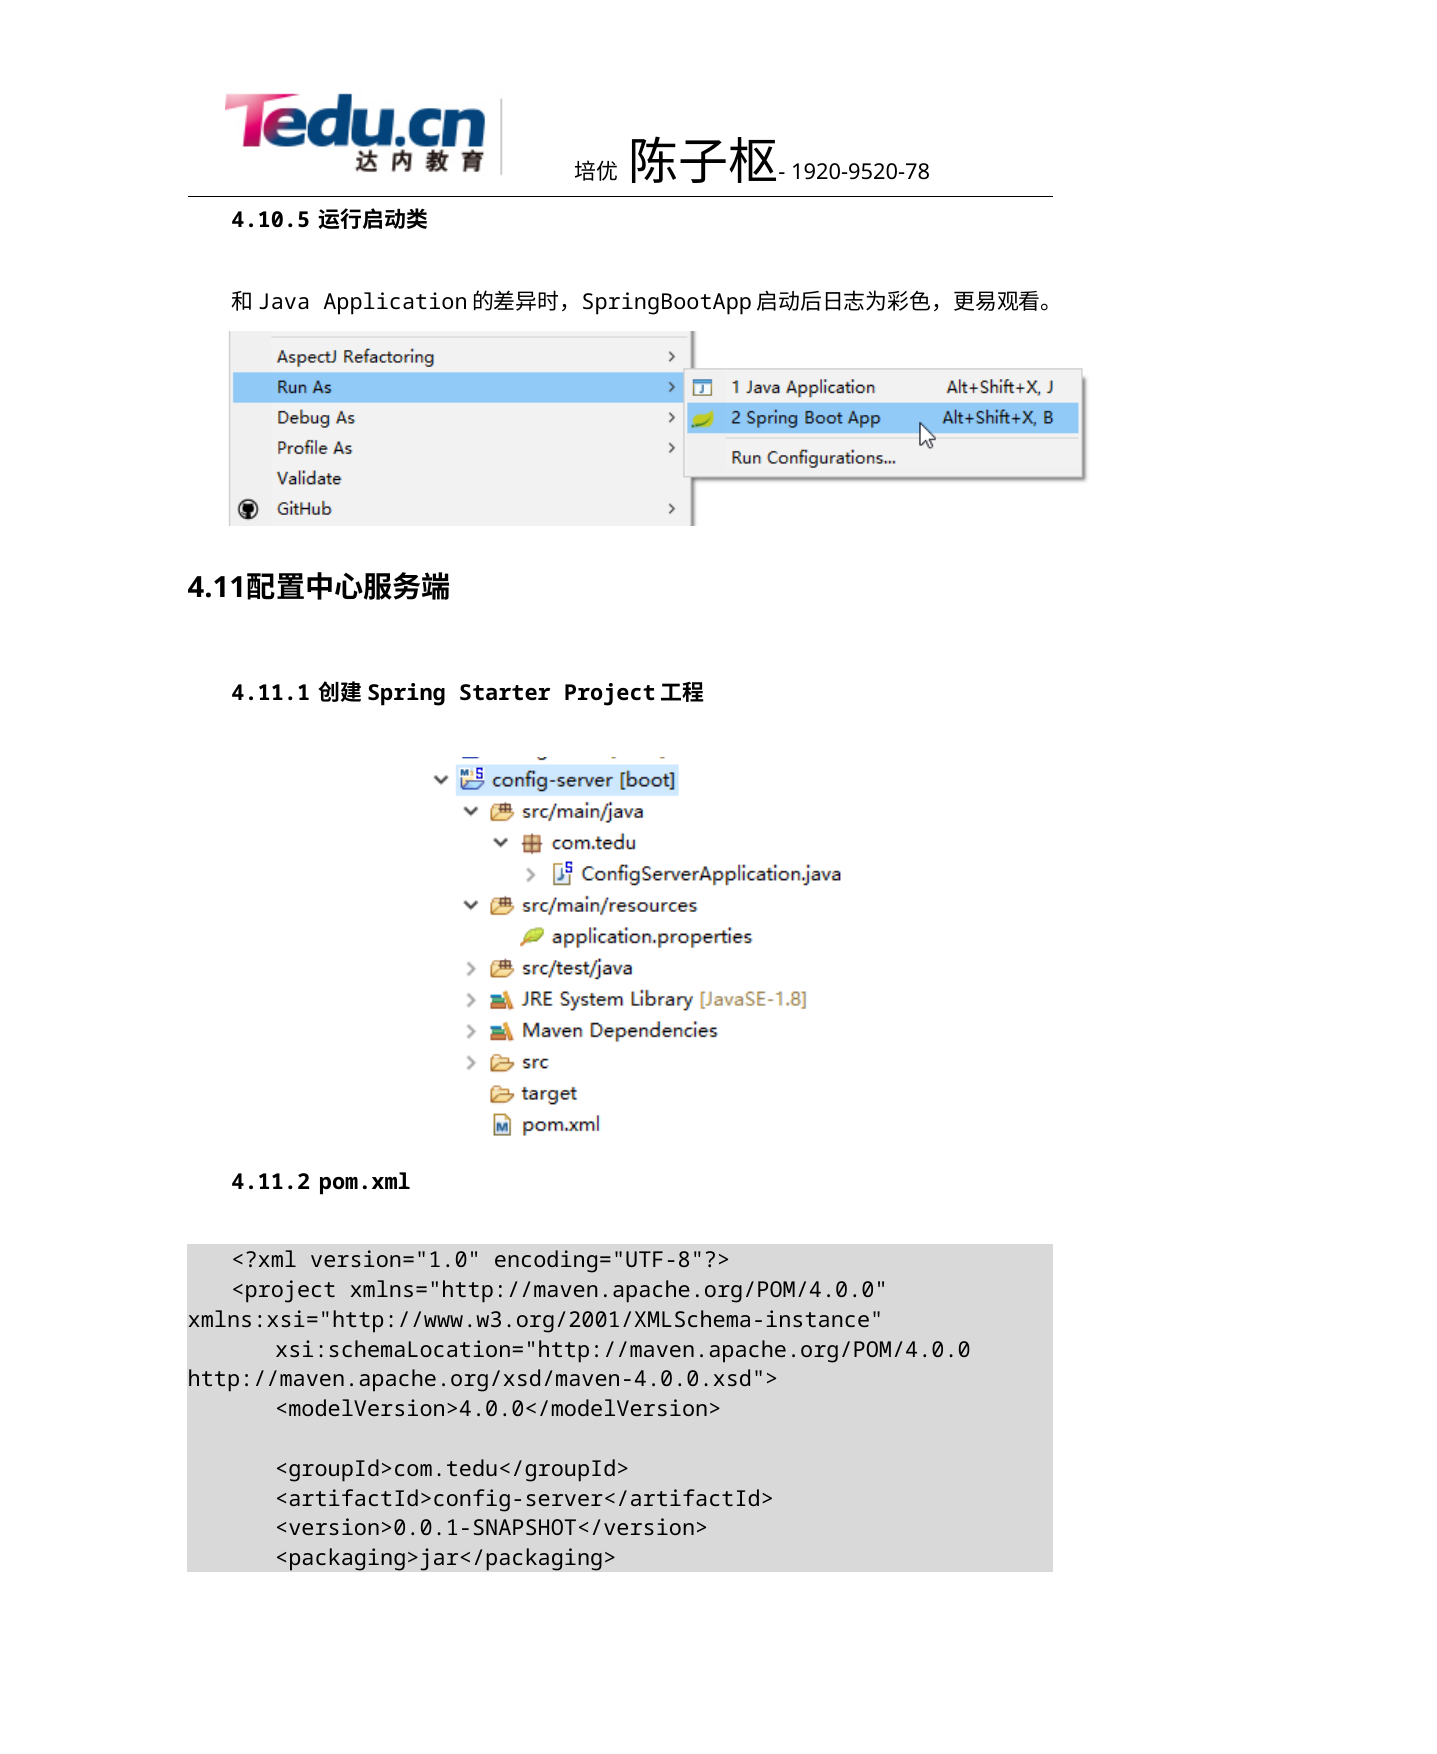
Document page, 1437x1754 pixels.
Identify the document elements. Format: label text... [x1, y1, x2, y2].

subtitle 运行启动类 [187, 202, 1053, 234]
subtitle 配置中心服务端 [187, 552, 1053, 617]
subtitle pom.xml [187, 1166, 1053, 1195]
text 和Java Application的差异时，SpringBootApp启动后日志为彩色，更易观看。 [187, 284, 1053, 316]
picture [428, 757, 849, 1139]
text <modelVersion>4.0.0</modelVersion> [187, 1393, 1053, 1423]
text <?xml version="1.0" encoding="UTF-8"?> [187, 1244, 1053, 1274]
text xsi:schemaLocation="http://maven.apache.org/POM/4.0.0 http://maven.apache.org/xsd/maven-4.0.0.xsd"> [187, 1333, 1053, 1393]
text <project xmlns="http://maven.apache.org/POM/4.0.0" xmlns:xsi="http://www.w3.org/2001/XMLSchema-instance" [187, 1274, 1053, 1333]
text <artifactId>config-server</artifactId> [187, 1482, 1053, 1512]
picture [225, 331, 1091, 526]
text <packaging>jar</packaging> [187, 1542, 1053, 1572]
subtitle 创建Spring Starter Project工程 [187, 675, 1053, 707]
picture [225, 88, 507, 180]
text <version>0.0.1-SNAPSHOT</version> [187, 1512, 1053, 1542]
text <groupId>com.tedu</groupId> [187, 1453, 1053, 1482]
